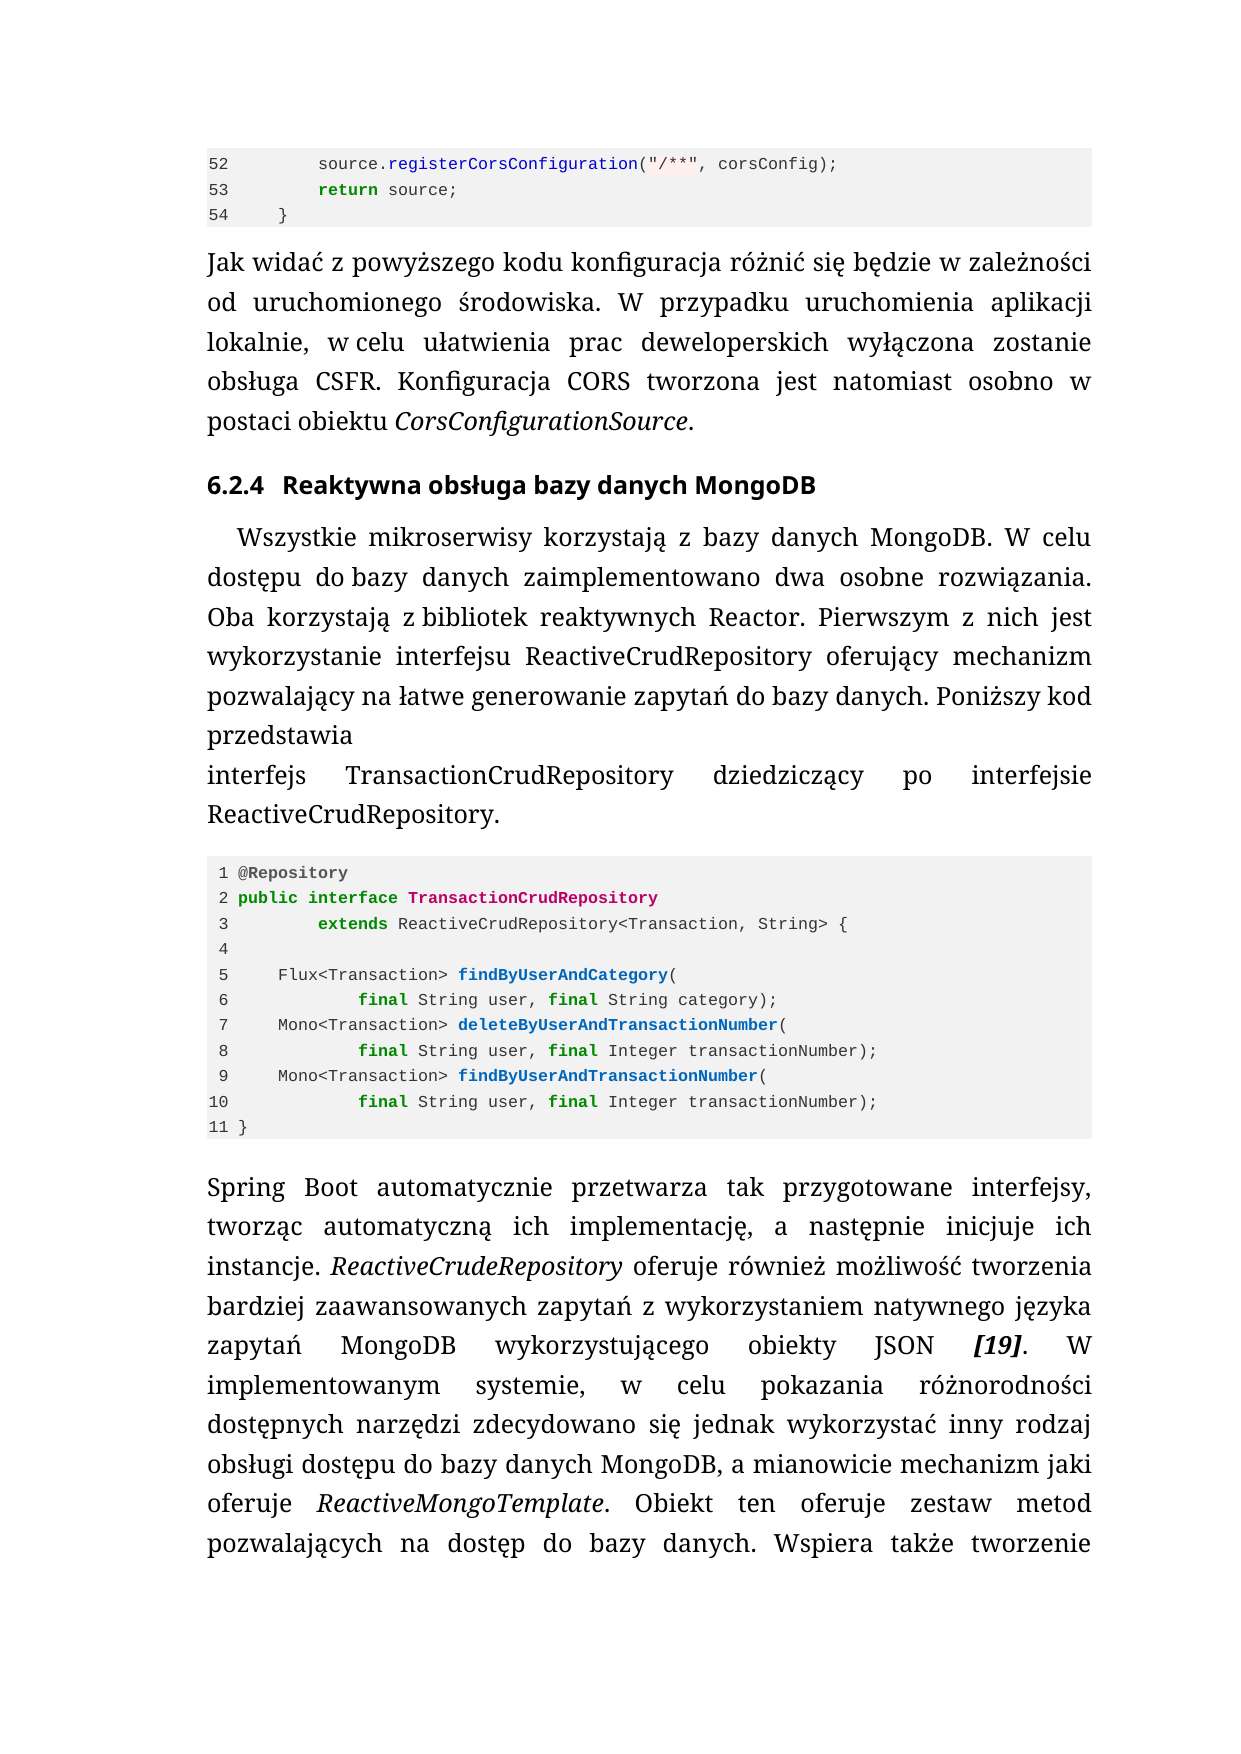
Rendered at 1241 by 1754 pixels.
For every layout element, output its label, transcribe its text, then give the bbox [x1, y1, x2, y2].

subtitle Reaktywna obsługa bazy danych MongoDB [207, 462, 1092, 502]
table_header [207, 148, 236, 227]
text Wszystkie mikroserwisy korzystają z bazy danych MongoDB. W celu dostępu do bazy danych zaimplementowano dwa osobne rozwiązania. Oba korzystają z bibliotek reaktywnych Reactor. Pierwszym z nich jest wykorzystanie interfejsu ReactiveCrudRepository oferujący mechanizm pozwalający na łatwe generowanie zapytań do bazy danych. Poniższy kod przedstawia interfejs TransactionCrudRepository dziedziczący po interfejsie ReactiveCrudRepository. [207, 514, 1092, 831]
text Jak widać z powyższego kodu konfiguracja różnić się będzie w zależności od uruchomionego środowiska. W przypadku uruchomienia aplikacji lokalnie, w celu ułatwienia prac deweloperskich wyłączona zostanie obsługa CSFR. Konfiguracja CORS tworzona jest natomiast osobno w postaci obiektu CorsConfigurationSource. [207, 239, 1092, 437]
